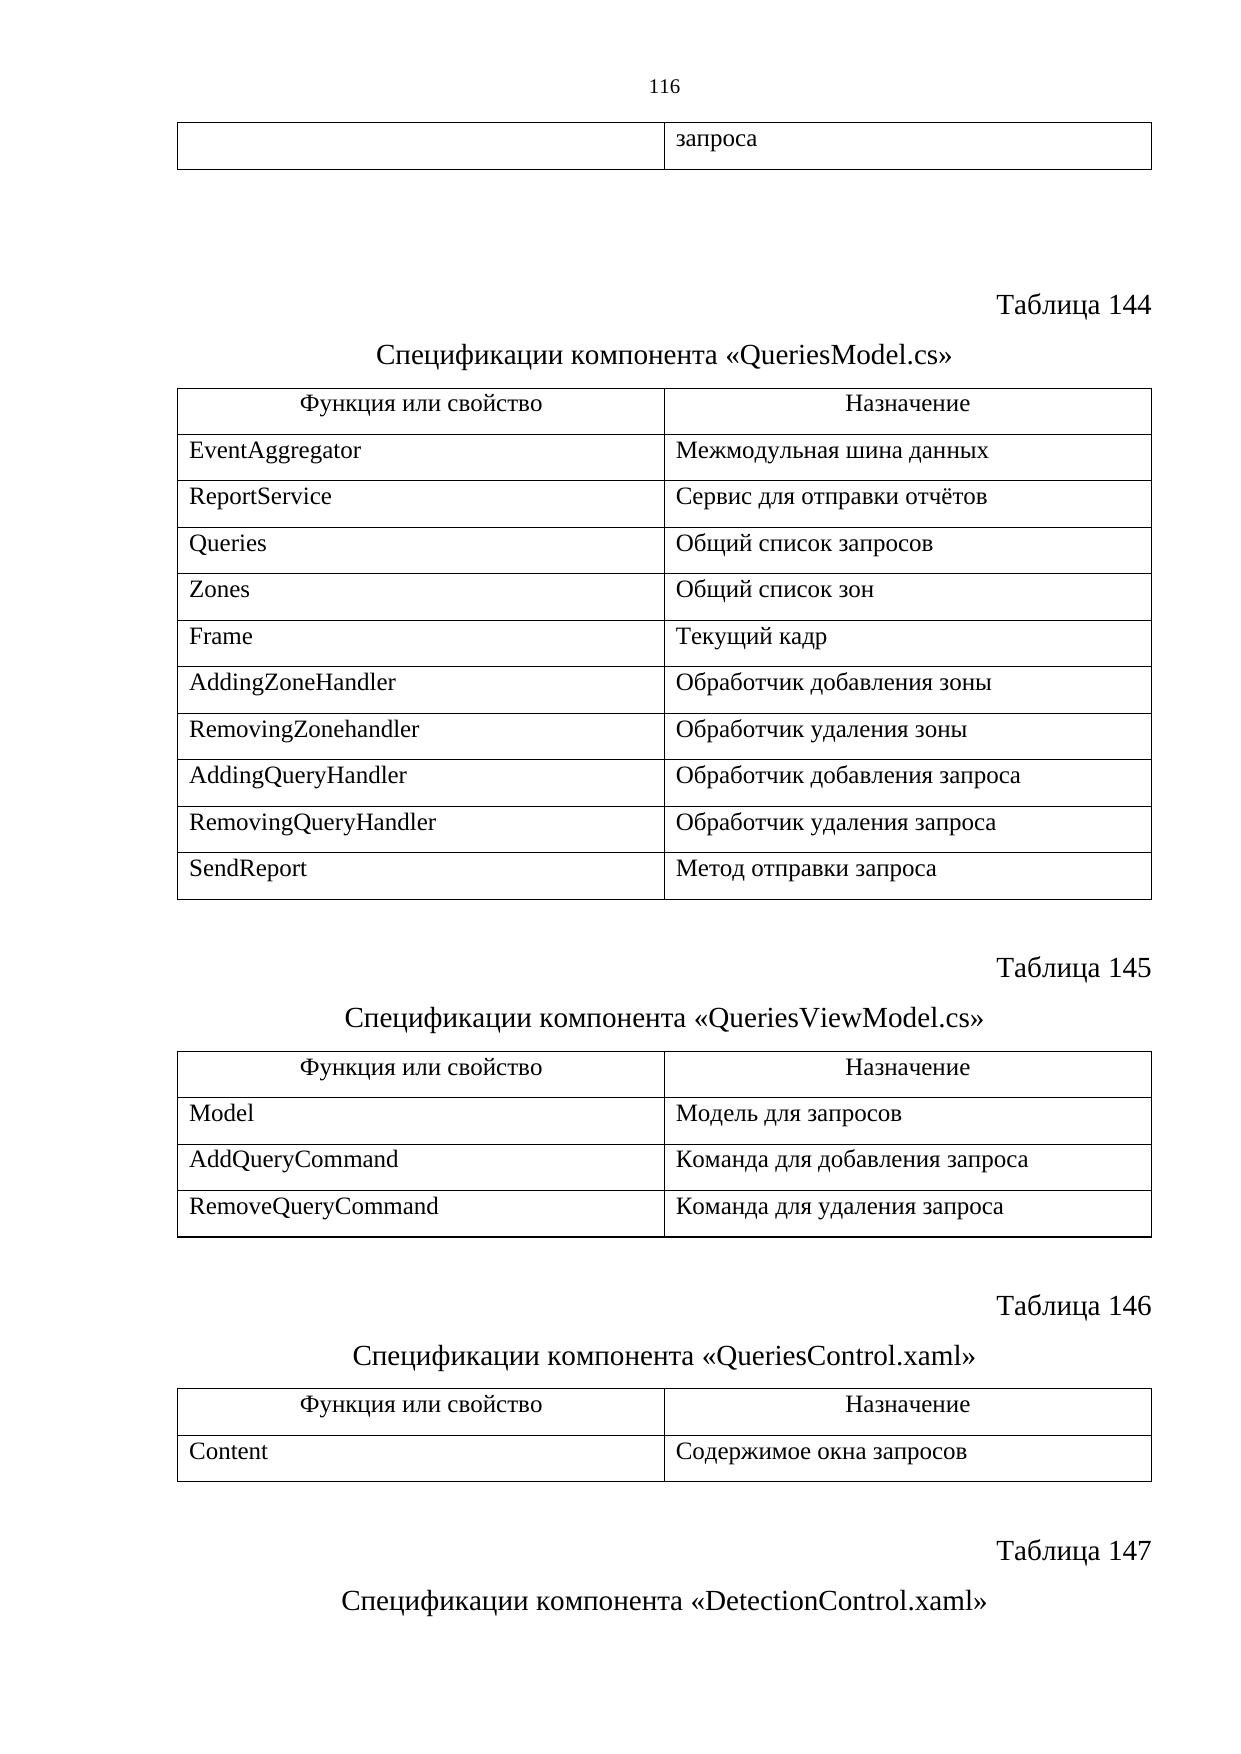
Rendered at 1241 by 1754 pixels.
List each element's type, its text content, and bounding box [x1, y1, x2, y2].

text Спецификации компонента «QueriesViewModel.cs» [177, 1000, 1152, 1034]
text Таблица 147 [177, 1533, 1152, 1566]
text Спецификации компонента «DetectionControl.xaml» [177, 1583, 1152, 1616]
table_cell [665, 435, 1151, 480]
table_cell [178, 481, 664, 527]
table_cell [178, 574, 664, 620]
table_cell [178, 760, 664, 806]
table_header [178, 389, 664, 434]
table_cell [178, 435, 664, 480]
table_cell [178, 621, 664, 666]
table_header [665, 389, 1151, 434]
text Спецификации компонента «QueriesModel.cs» [177, 337, 1152, 371]
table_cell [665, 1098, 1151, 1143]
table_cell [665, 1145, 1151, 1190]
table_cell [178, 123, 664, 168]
text Спецификации компонента «QueriesControl.xaml» [177, 1338, 1152, 1372]
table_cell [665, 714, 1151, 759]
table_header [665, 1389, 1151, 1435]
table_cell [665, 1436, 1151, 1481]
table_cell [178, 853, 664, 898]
text Таблица 145 [177, 950, 1152, 983]
text Таблица 146 [177, 1288, 1152, 1321]
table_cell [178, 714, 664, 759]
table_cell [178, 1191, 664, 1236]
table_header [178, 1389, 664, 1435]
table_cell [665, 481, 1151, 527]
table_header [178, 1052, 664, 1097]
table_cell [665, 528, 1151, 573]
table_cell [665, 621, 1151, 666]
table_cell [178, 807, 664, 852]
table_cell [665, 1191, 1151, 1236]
text Таблица 144 [177, 287, 1152, 320]
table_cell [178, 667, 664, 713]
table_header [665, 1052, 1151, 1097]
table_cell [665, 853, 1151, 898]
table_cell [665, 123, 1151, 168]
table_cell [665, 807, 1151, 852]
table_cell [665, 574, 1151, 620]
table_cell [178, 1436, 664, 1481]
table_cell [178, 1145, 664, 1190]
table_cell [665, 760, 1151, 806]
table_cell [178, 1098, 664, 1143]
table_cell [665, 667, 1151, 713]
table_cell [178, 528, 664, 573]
